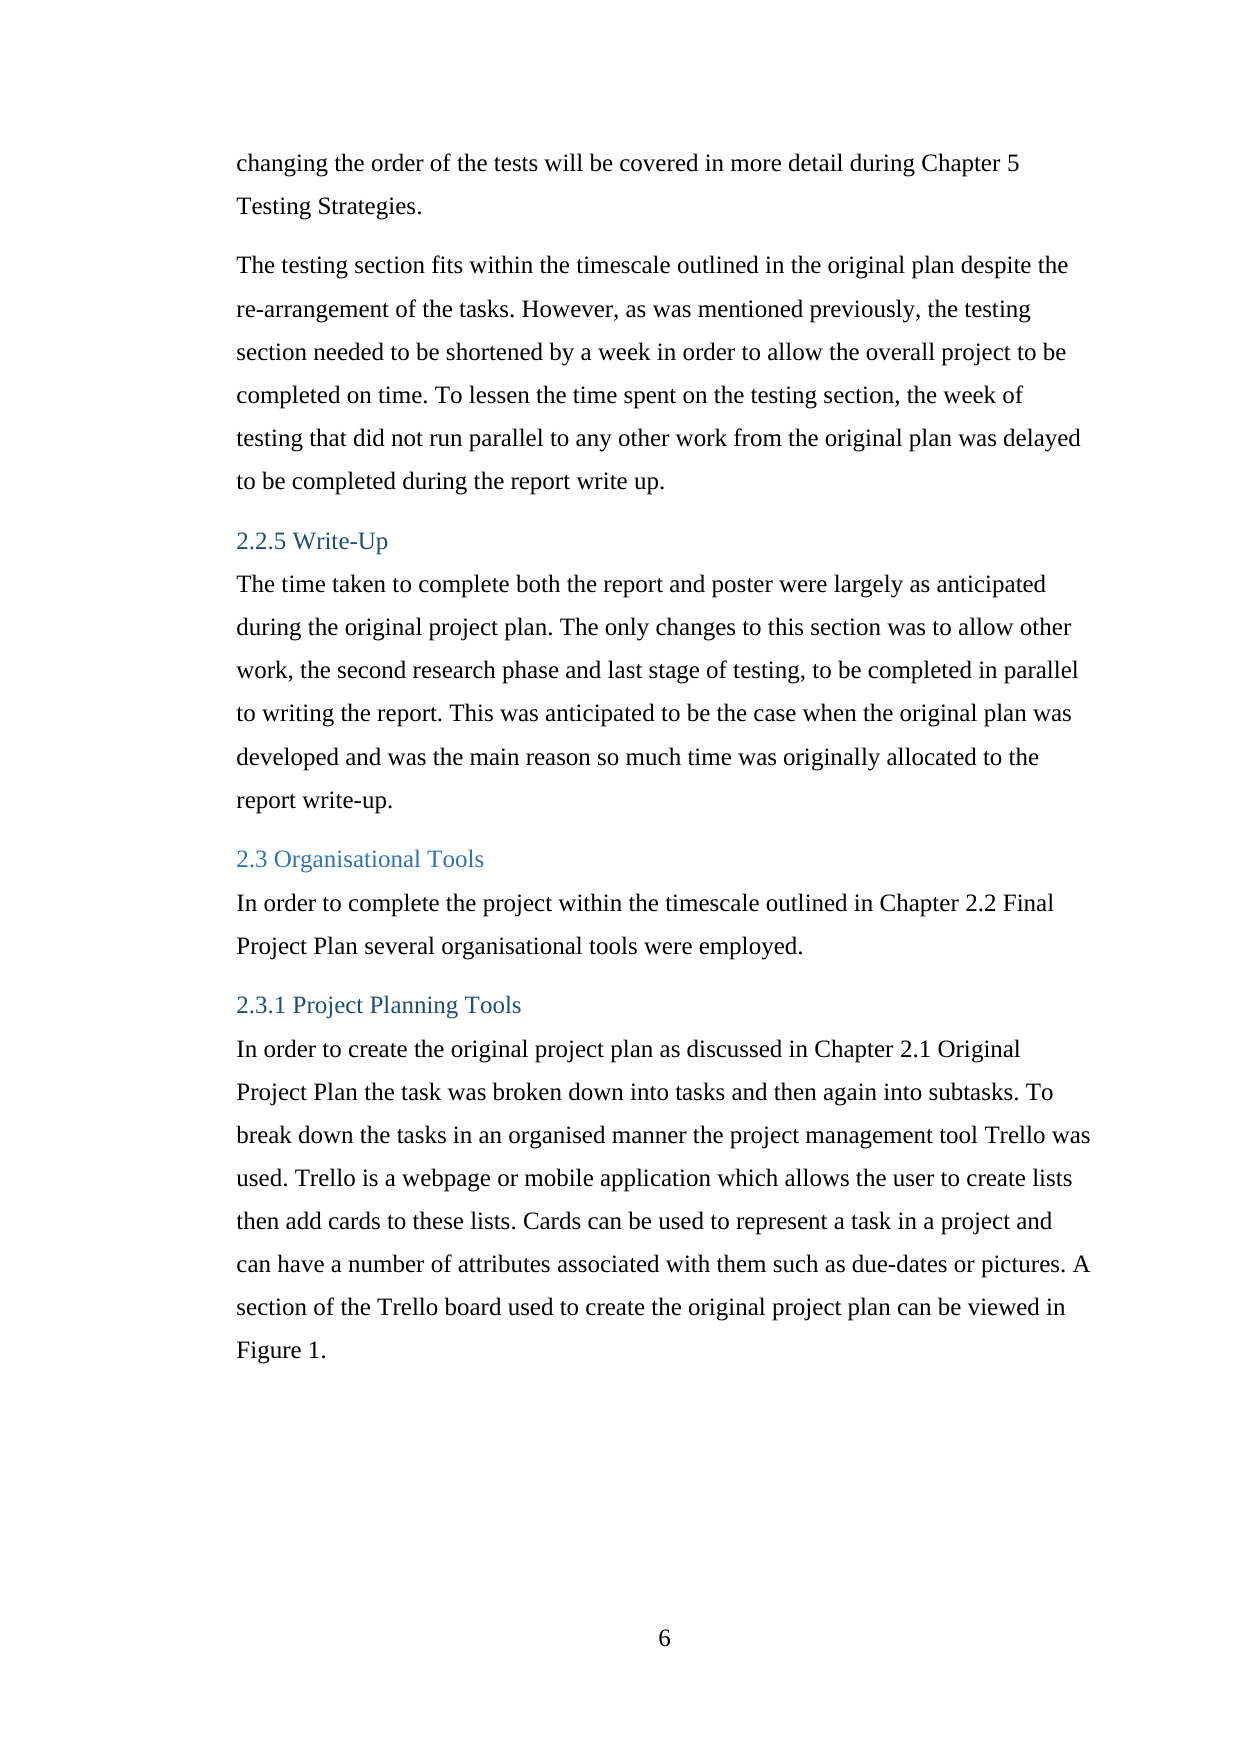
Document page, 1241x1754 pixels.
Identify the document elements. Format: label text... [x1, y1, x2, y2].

text The testing section fits within the timescale outlined in the original plan despite the re-arrangement of the tasks. However, as was mentioned previously, the testing section needed to be shortened by a week in order to allow the overall project to be completed on time. To lessen the time spent on the testing section, the week of testing that did not run parallel to any other work from the original plan was delayed to be completed during the report write up. [236, 251, 1092, 495]
subtitle 2.2.5 Write-Up [236, 526, 1092, 555]
subtitle 2.3 Organisational Tools [236, 844, 1092, 873]
text In order to create the original project plan as discussed in Chapter 2.1 Original Project Plan the task was broken down into tasks and then again into subtasks. To break down the tasks in an organised manner the project management tool Trello was used. Trello is a webpage or mobile application which allows the user to create lists then add cards to these lists. Cards can be used to represent a task in a project and can have a number of attributes associated with them such as due-dates or pictures. A section of the Trello board used to create the original project plan can be viewed in Figure 1. [236, 1034, 1092, 1364]
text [236, 148, 1092, 219]
subtitle 2.3.1 Project Planning Tools [236, 991, 1092, 1019]
text The time taken to complete both the report and poster were largely as anticipated during the original project plan. The only changes to this section was to allow other work, the second research phase and last stage of testing, to be completed in parallel to writing the report. This was anticipated to be the case when the original plan was developed and was the main reason so much time was originally allocated to the report write-up. [236, 569, 1092, 813]
text In order to complete the project within the timescale outlined in Chapter 2.2 Final Project Plan several organisational tools were employed. [236, 888, 1092, 959]
